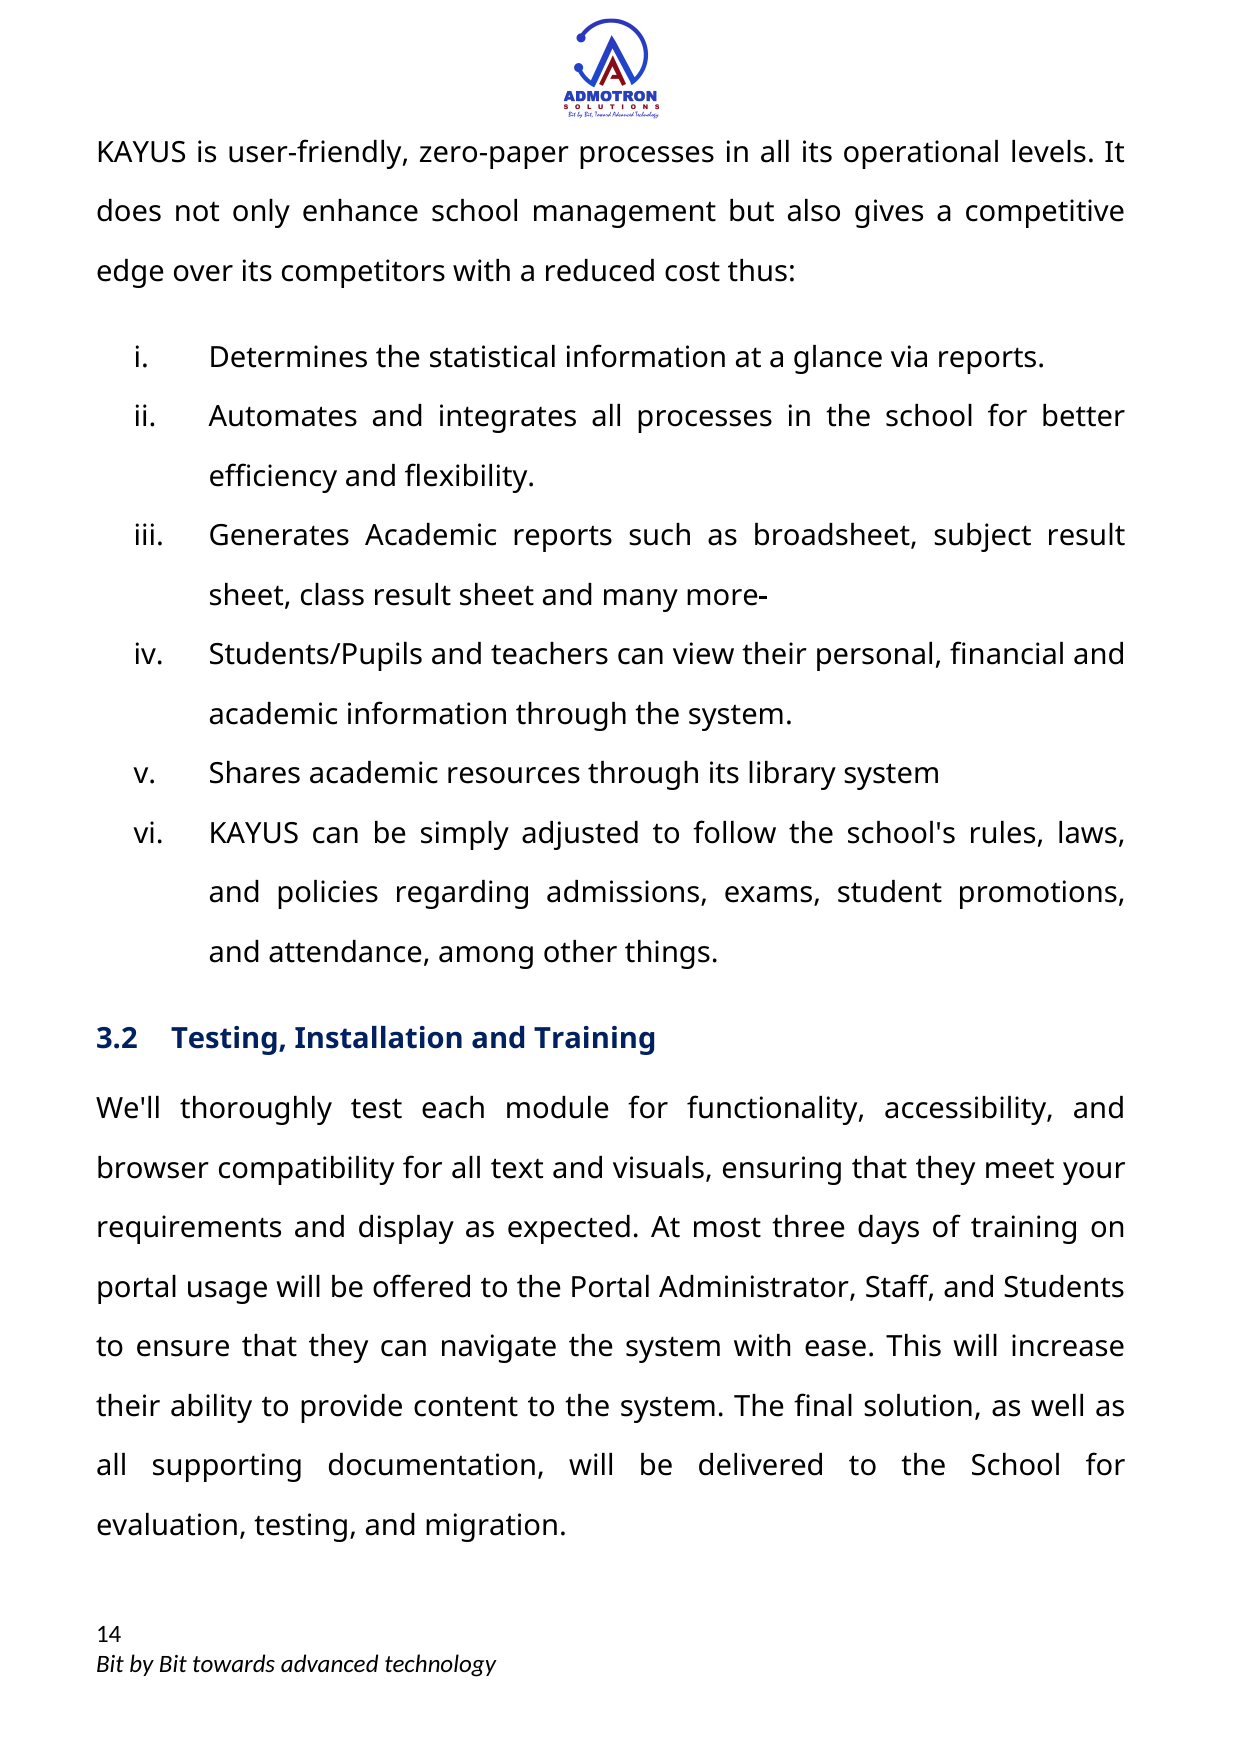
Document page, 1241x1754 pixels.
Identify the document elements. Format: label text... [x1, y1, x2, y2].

text KAYUS is user-friendly, zero-paper processes in all its operational levels. It does not only enhance school management but also gives a competitive edge over its competitors with a reduced cost thus: [96, 131, 1127, 290]
list Determines the statistical information at a glance via reports. [133, 336, 1127, 376]
list Shares academic resources through its library system [133, 753, 1127, 792]
picture [553, 6, 670, 131]
list Automates and integrates all processes in the school for better efficiency and flexibility. [133, 396, 1127, 495]
text We'll thoroughly test each module for functionality, accessibility, and browser compatibility for all text and visuals, ensuring that they meet your requirements and display as expected. At most three days of training on portal usage will be offered to the Portal Administrator, Staff, and Students to ensure that they can navigate the system with ease. This will increase their ability to provide content to the system. The final solution, as well as all supporting documentation, will be delivered to the School for evaluation, testing, and migration. [96, 1087, 1127, 1543]
subtitle 3.2 Testing, Installation and Training [96, 1017, 1127, 1057]
list Generates Academic reports such as broadsheet, subject result sheet, class result sheet and many more [133, 515, 1127, 614]
list Students/Pupils and teachers can view their personal, financial and academic information through the system. [133, 634, 1127, 733]
list KAYUS can be simply adjusted to follow the school's rules, laws, and policies regarding admissions, exams, student promotions, and attendance, among other things. [133, 812, 1127, 971]
